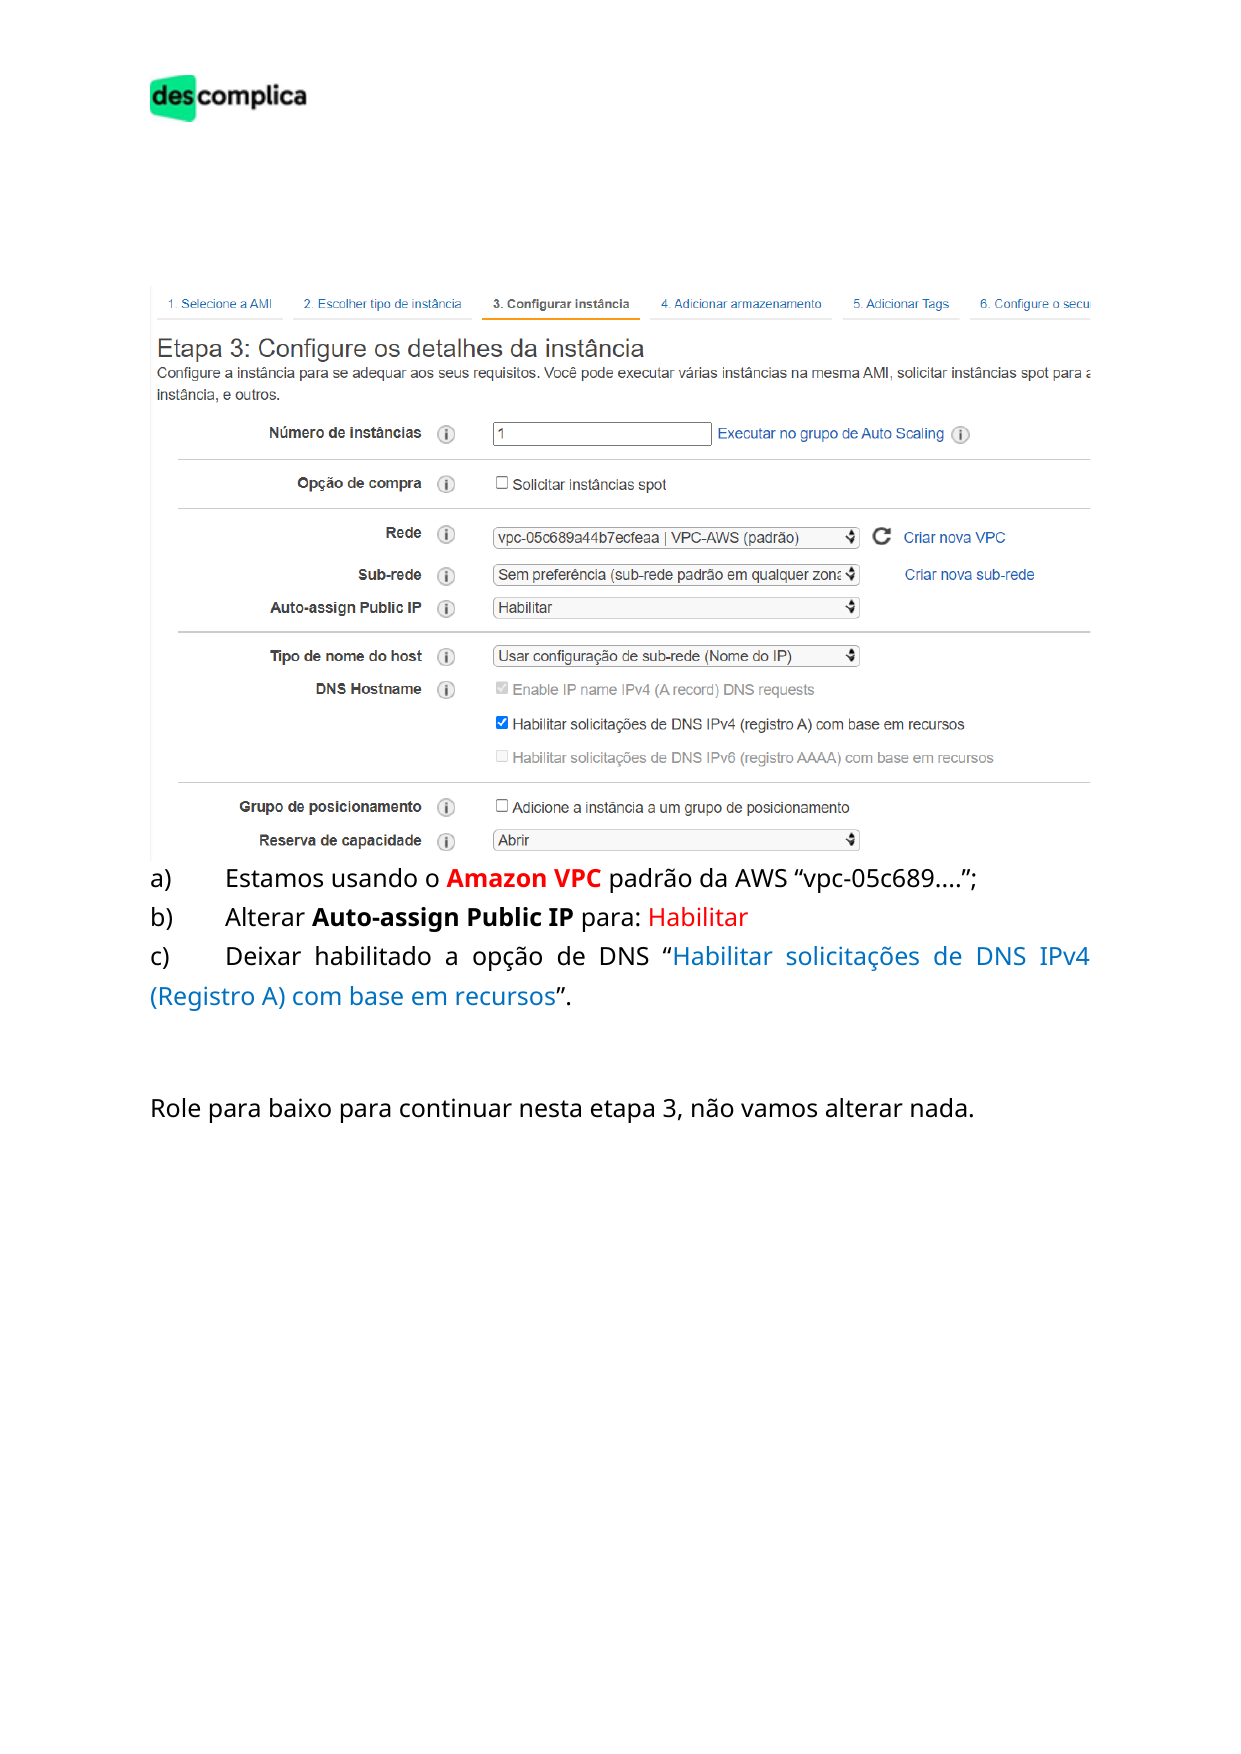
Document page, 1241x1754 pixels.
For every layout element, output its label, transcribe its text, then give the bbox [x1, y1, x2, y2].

text Role para baixo para continuar nesta etapa 3, não vamos alterar nada. [150, 1091, 1090, 1124]
picture [150, 286, 1091, 861]
list Alterar Auto-assign Public IP para: Habilitar [150, 900, 1090, 934]
picture [150, 75, 307, 122]
list Deixar habilitado a opção de DNS “Habilitar solicitações de DNS IPv4 (Registro A) com base em recursos”. [150, 939, 1090, 1012]
list Estamos usando o Amazon VPC padrão da AWS “vpc-05c689....”; [150, 861, 1090, 895]
